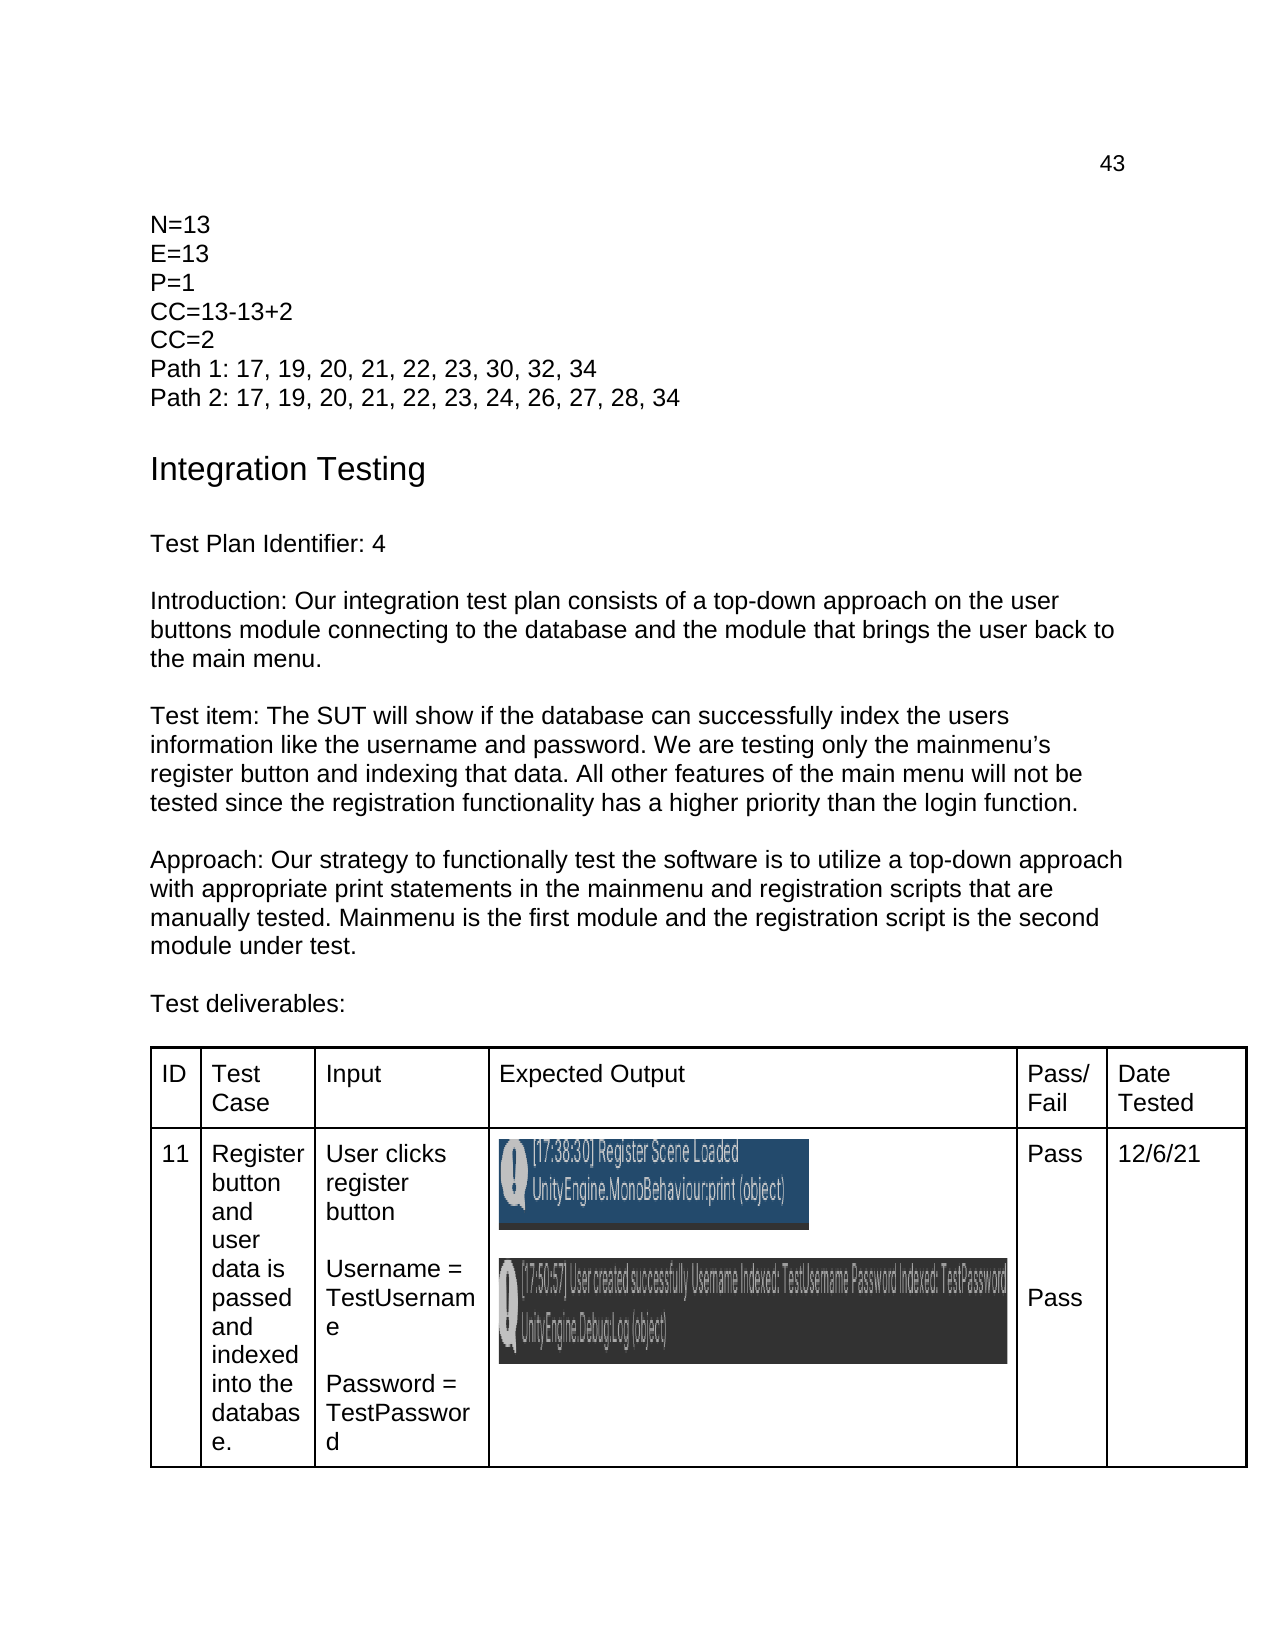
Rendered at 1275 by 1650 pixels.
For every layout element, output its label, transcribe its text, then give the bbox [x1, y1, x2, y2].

text Test deliverables: [150, 989, 1125, 1018]
table_header ID [152, 1049, 200, 1127]
table_header Input [316, 1049, 488, 1127]
table_header Expected Output [490, 1049, 1016, 1127]
table_header Date Tested [1108, 1049, 1245, 1127]
text Test Plan Identifier: 4 [150, 529, 1125, 558]
subtitle Integration Testing [150, 449, 1125, 488]
picture [498, 1258, 1008, 1364]
text N=13 [150, 210, 1125, 239]
text Test item: The SUT will show if the database can successfully index the users information like the username and password. We are testing only the mainmenu’s register button and indexing that data. All other features of the main menu will not be tested since the registration functionality has a higher priority than the login function. [150, 701, 1125, 816]
text Path 1: 17, 19, 20, 21, 22, 23, 30, 32, 34 [150, 354, 1125, 383]
table_cell Register button and user data is passed and indexed into the database. [202, 1129, 314, 1466]
table_cell 11 [152, 1129, 200, 1466]
text CC=13-13+2 [150, 297, 1125, 325]
table_cell [490, 1129, 1016, 1466]
text P=1 [150, 268, 1125, 297]
picture [498, 1139, 809, 1230]
table_cell 12/6/21 [1108, 1129, 1245, 1466]
text E=13 [150, 239, 1125, 268]
text CC=2 [150, 325, 1125, 354]
table_cell Pass Pass [1018, 1129, 1106, 1466]
text Path 2: 17, 19, 20, 21, 22, 23, 24, 26, 27, 28, 34 [150, 383, 1125, 412]
text Approach: Our strategy to functionally test the software is to utilize a top-down approach with appropriate print statements in the mainmenu and registration scripts that are manually tested. Mainmenu is the first module and the registration script is the second module under test. [150, 845, 1125, 960]
table_header Pass/Fail [1018, 1049, 1106, 1127]
table_header Test Case [202, 1049, 314, 1127]
table_cell User clicks register button Username = TestUsername Password = TestPassword [316, 1129, 488, 1466]
text Introduction: Our integration test plan consists of a top-down approach on the user buttons module connecting to the database and the module that brings the user back to the main menu. [150, 586, 1125, 673]
